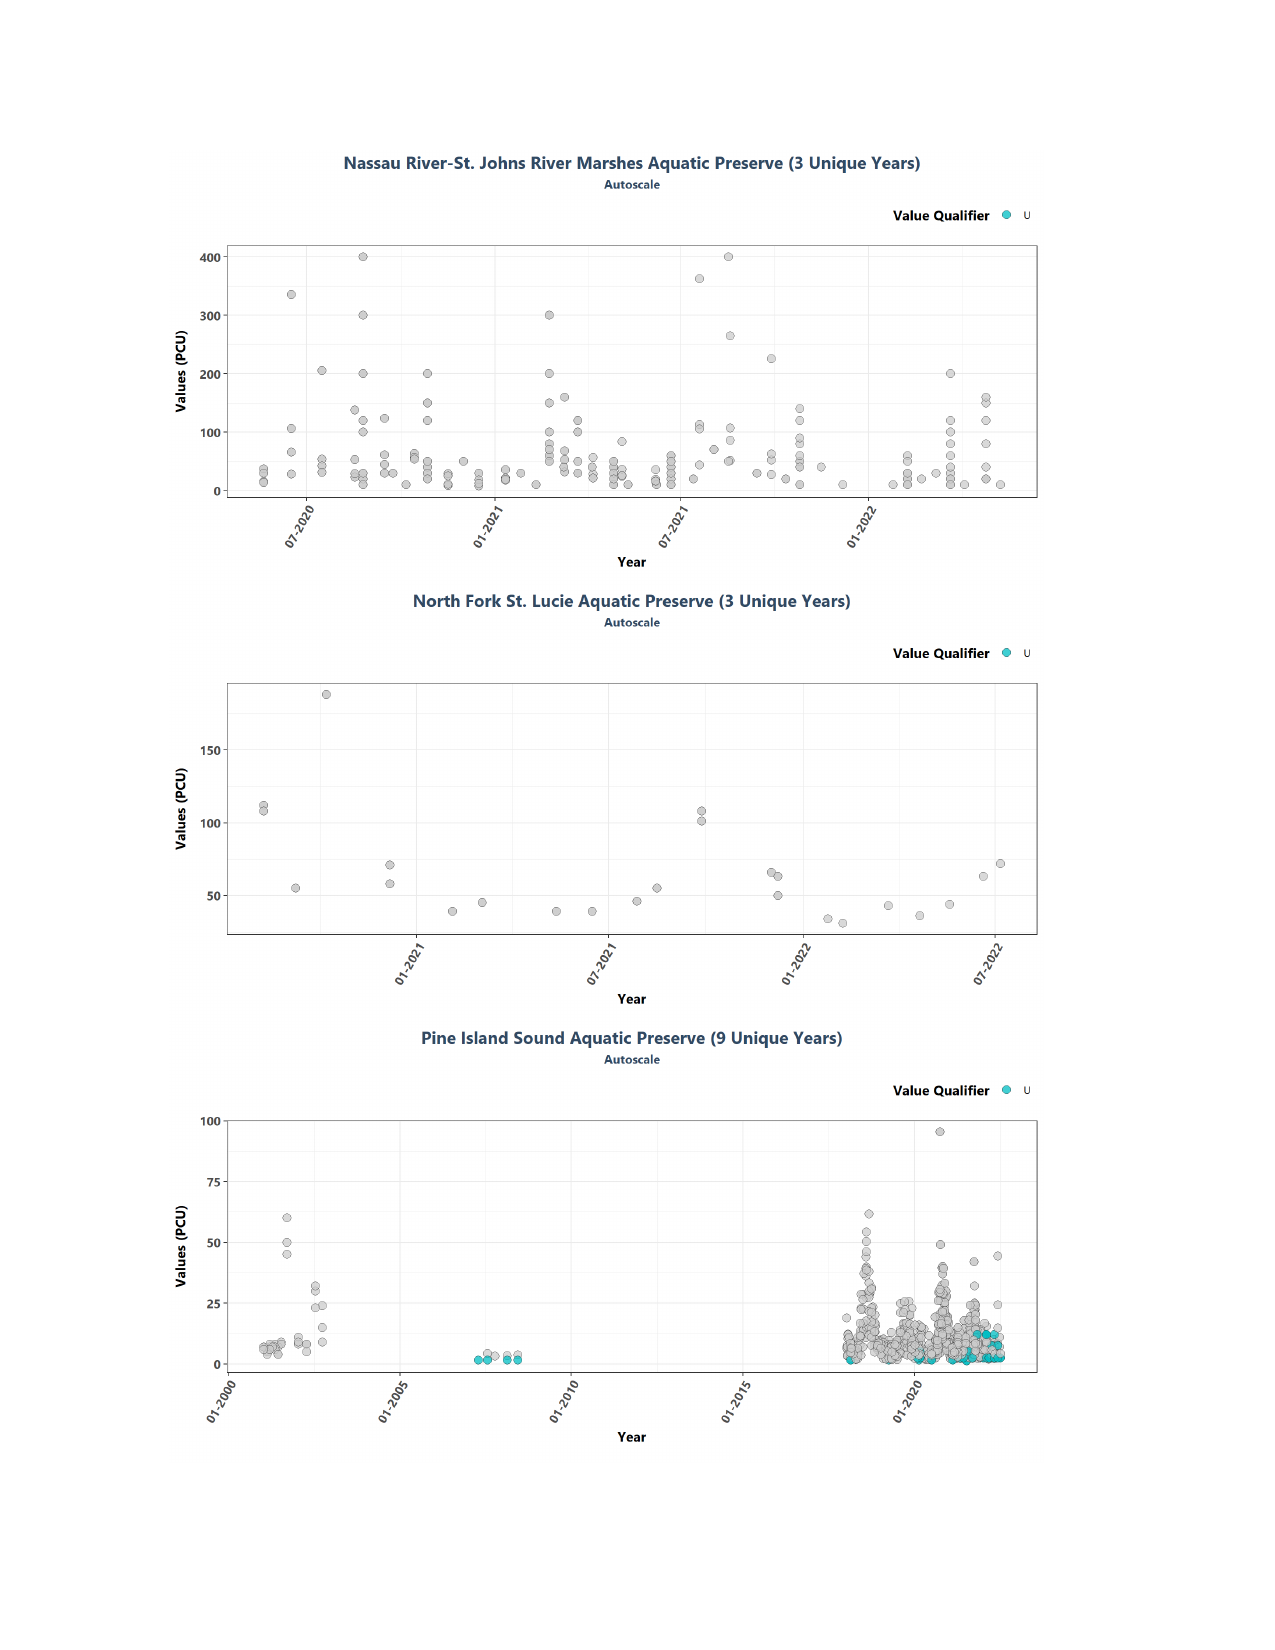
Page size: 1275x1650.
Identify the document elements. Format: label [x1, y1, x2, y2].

picture [168, 150, 1044, 1463]
